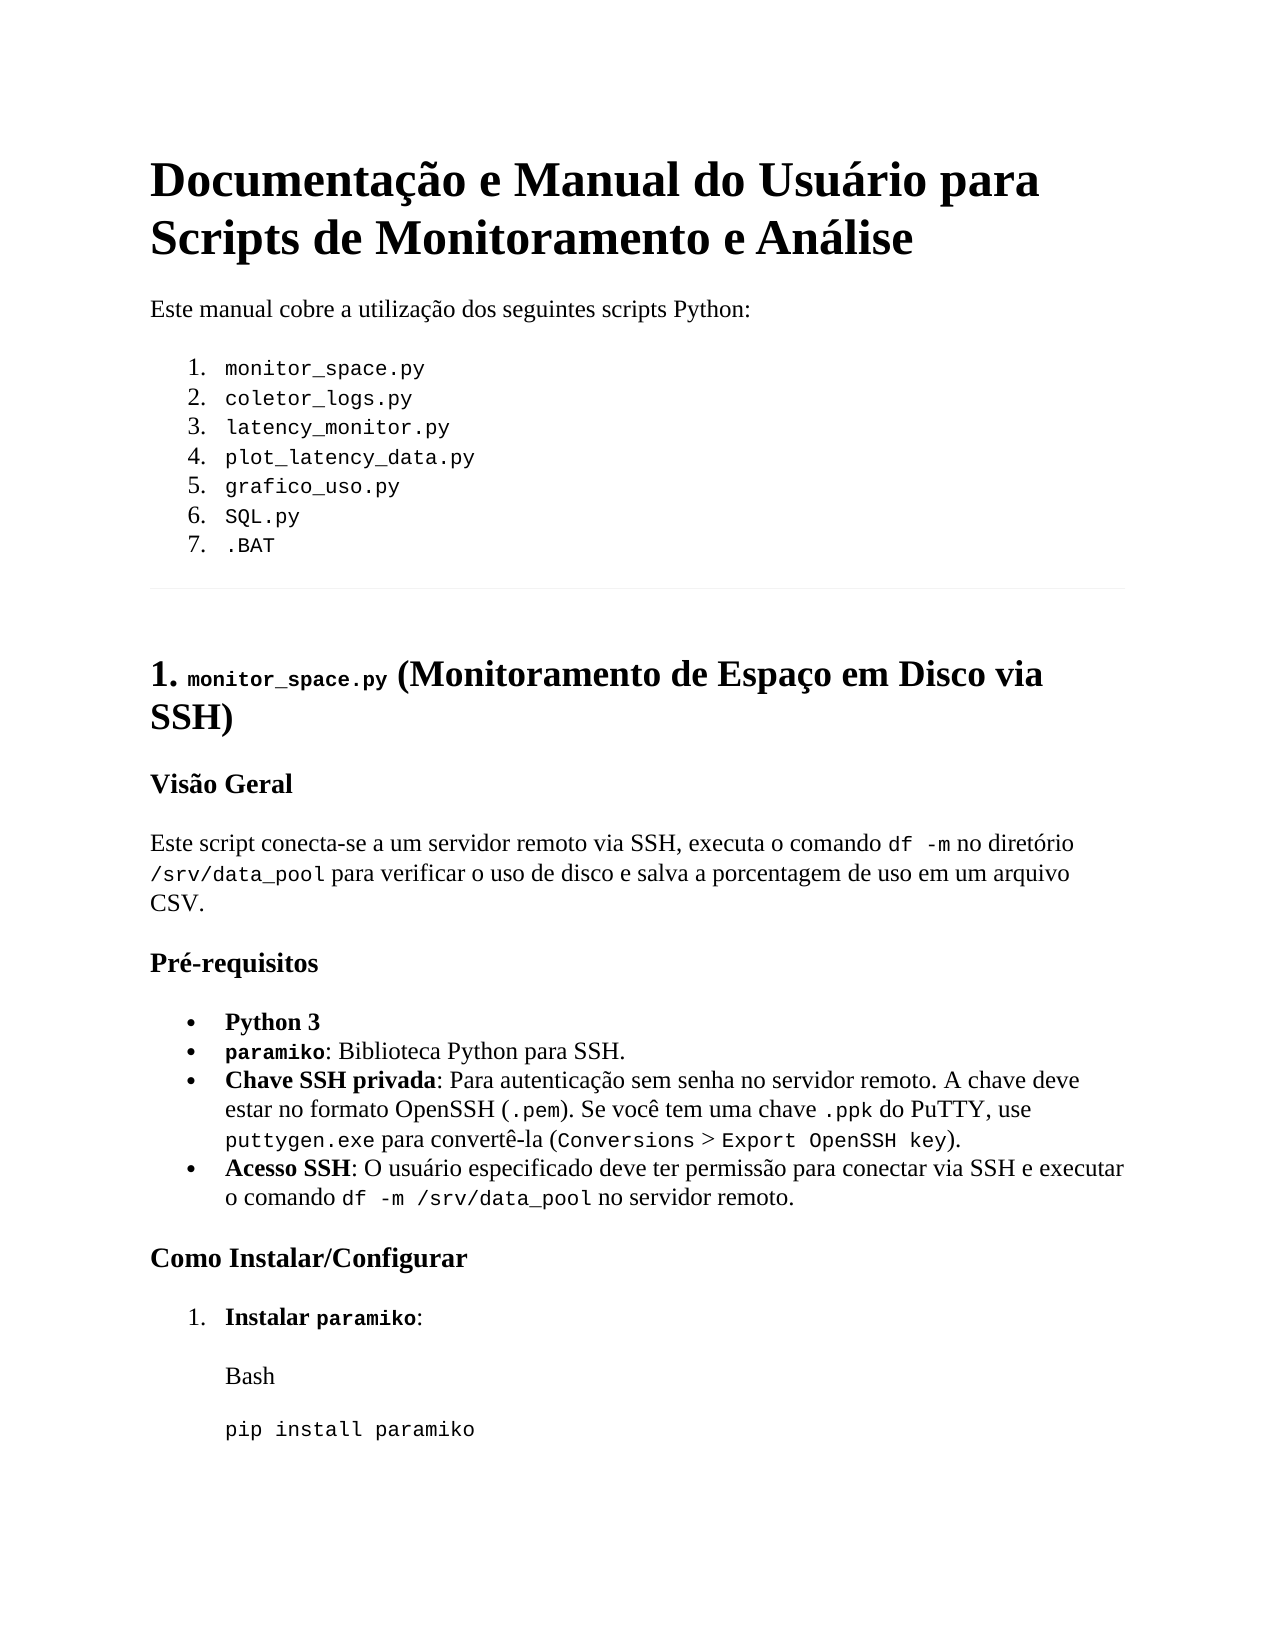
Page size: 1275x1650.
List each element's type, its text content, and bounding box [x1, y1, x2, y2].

text pip install paramiko [225, 1419, 1125, 1443]
list .BAT [187, 529, 1125, 559]
list coletor_logs.py [187, 382, 1125, 411]
list Instalar paramiko: [187, 1302, 1125, 1332]
list SQL.py [187, 500, 1125, 529]
list monitor_space.py [187, 352, 1125, 382]
text Como Instalar/Configurar [150, 1241, 1125, 1273]
text Este script conecta-se a um servidor remoto via SSH, executa o comando df -m no diretório /srv/data_pool para verificar o uso de disco e salva a porcentagem de uso em um arquivo CSV. [150, 828, 1125, 916]
text Bash [225, 1361, 1125, 1390]
list Acesso SSH: O usuário especificado deve ter permissão para conectar via SSH e executar o comando df -m /srv/data_pool no servidor remoto. [187, 1153, 1125, 1212]
list Python 3 [187, 1007, 1125, 1036]
list paramiko: Biblioteca Python para SSH. [187, 1036, 1125, 1066]
text 1. monitor_space.py (Monitoramento de Espaço em Disco via SSH) [150, 652, 1125, 738]
text Documentação e Manual do Usuário para Scripts de Monitoramento e Análise [150, 150, 1125, 265]
list grafico_uso.py [187, 470, 1125, 500]
text Pré-requisitos [150, 946, 1125, 978]
list Chave SSH privada: Para autenticação sem senha no servidor remoto. A chave deve estar no formato OpenSSH (.pem). Se você tem uma chave .ppk do PuTTY, use puttygen.exe para convertê-la (Conversions > Export OpenSSH key). [187, 1066, 1125, 1153]
text Visão Geral [150, 767, 1125, 799]
text Este manual cobre a utilização dos seguintes scripts Python: [150, 294, 1125, 323]
list latency_monitor.py [187, 411, 1125, 441]
list plot_latency_data.py [187, 441, 1125, 470]
